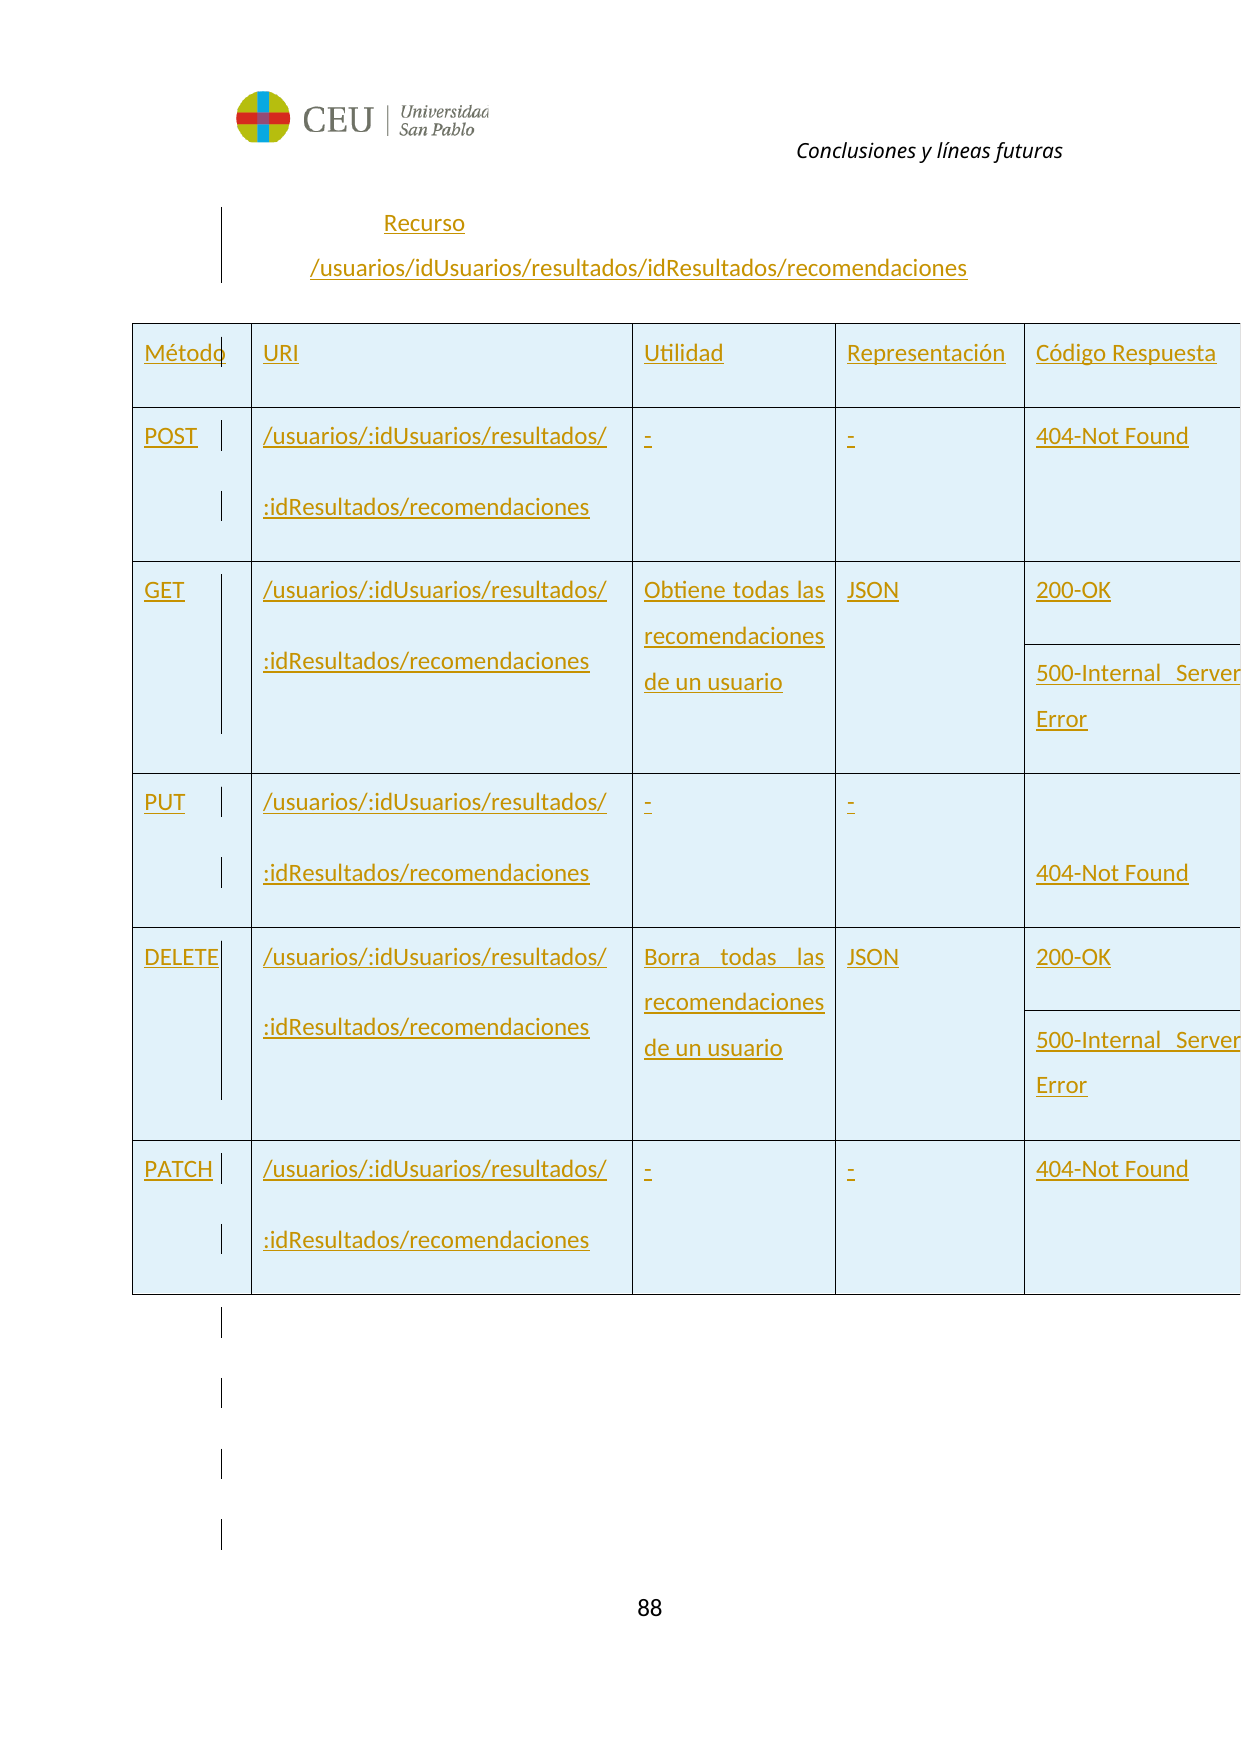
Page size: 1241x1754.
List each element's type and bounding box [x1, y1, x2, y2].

picture [235, 89, 489, 143]
